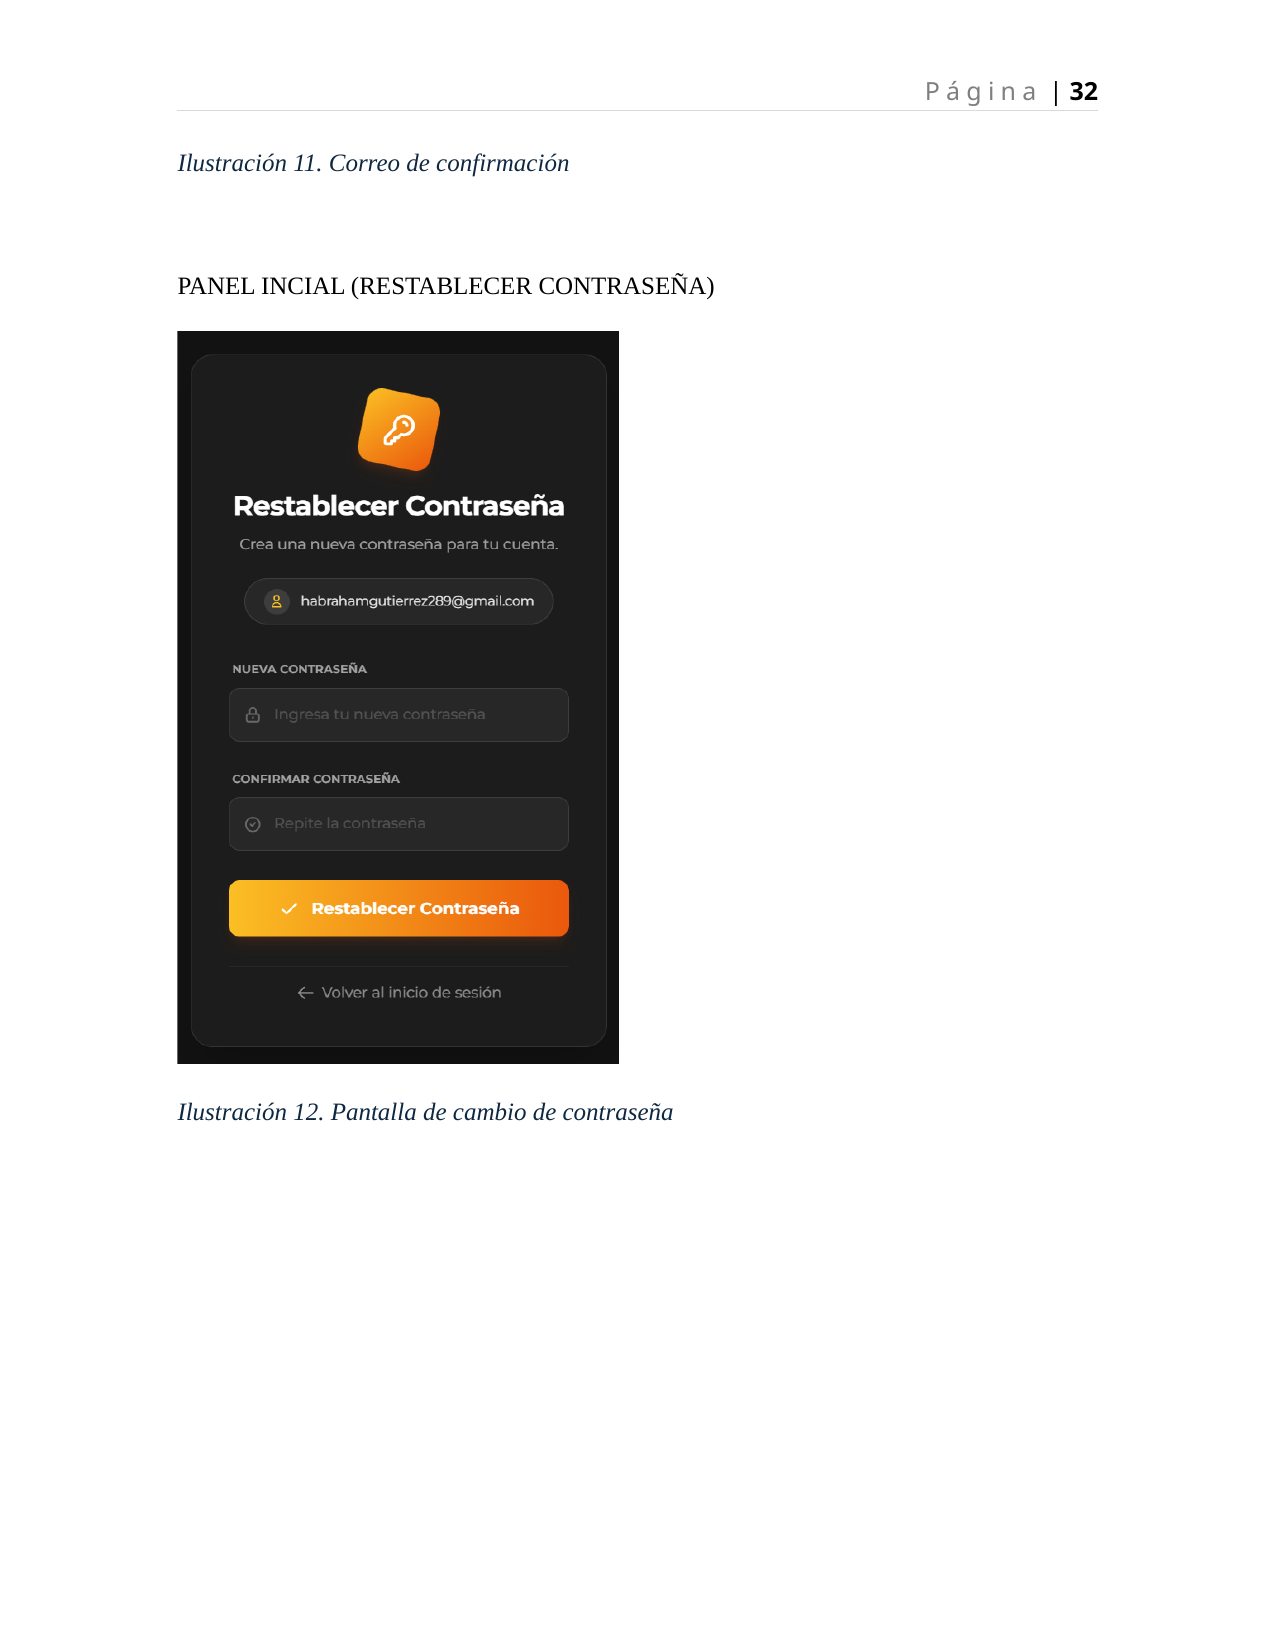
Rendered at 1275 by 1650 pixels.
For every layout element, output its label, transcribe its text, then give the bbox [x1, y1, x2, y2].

picture [177, 331, 619, 1064]
text PANEL INCIAL (RESTABLECER CONTRASEÑA) [177, 271, 1098, 300]
text Ilustración 12. Pantalla de cambio de contraseña [177, 1097, 1098, 1126]
text Ilustración 11. Correo de confirmación [177, 148, 1098, 176]
